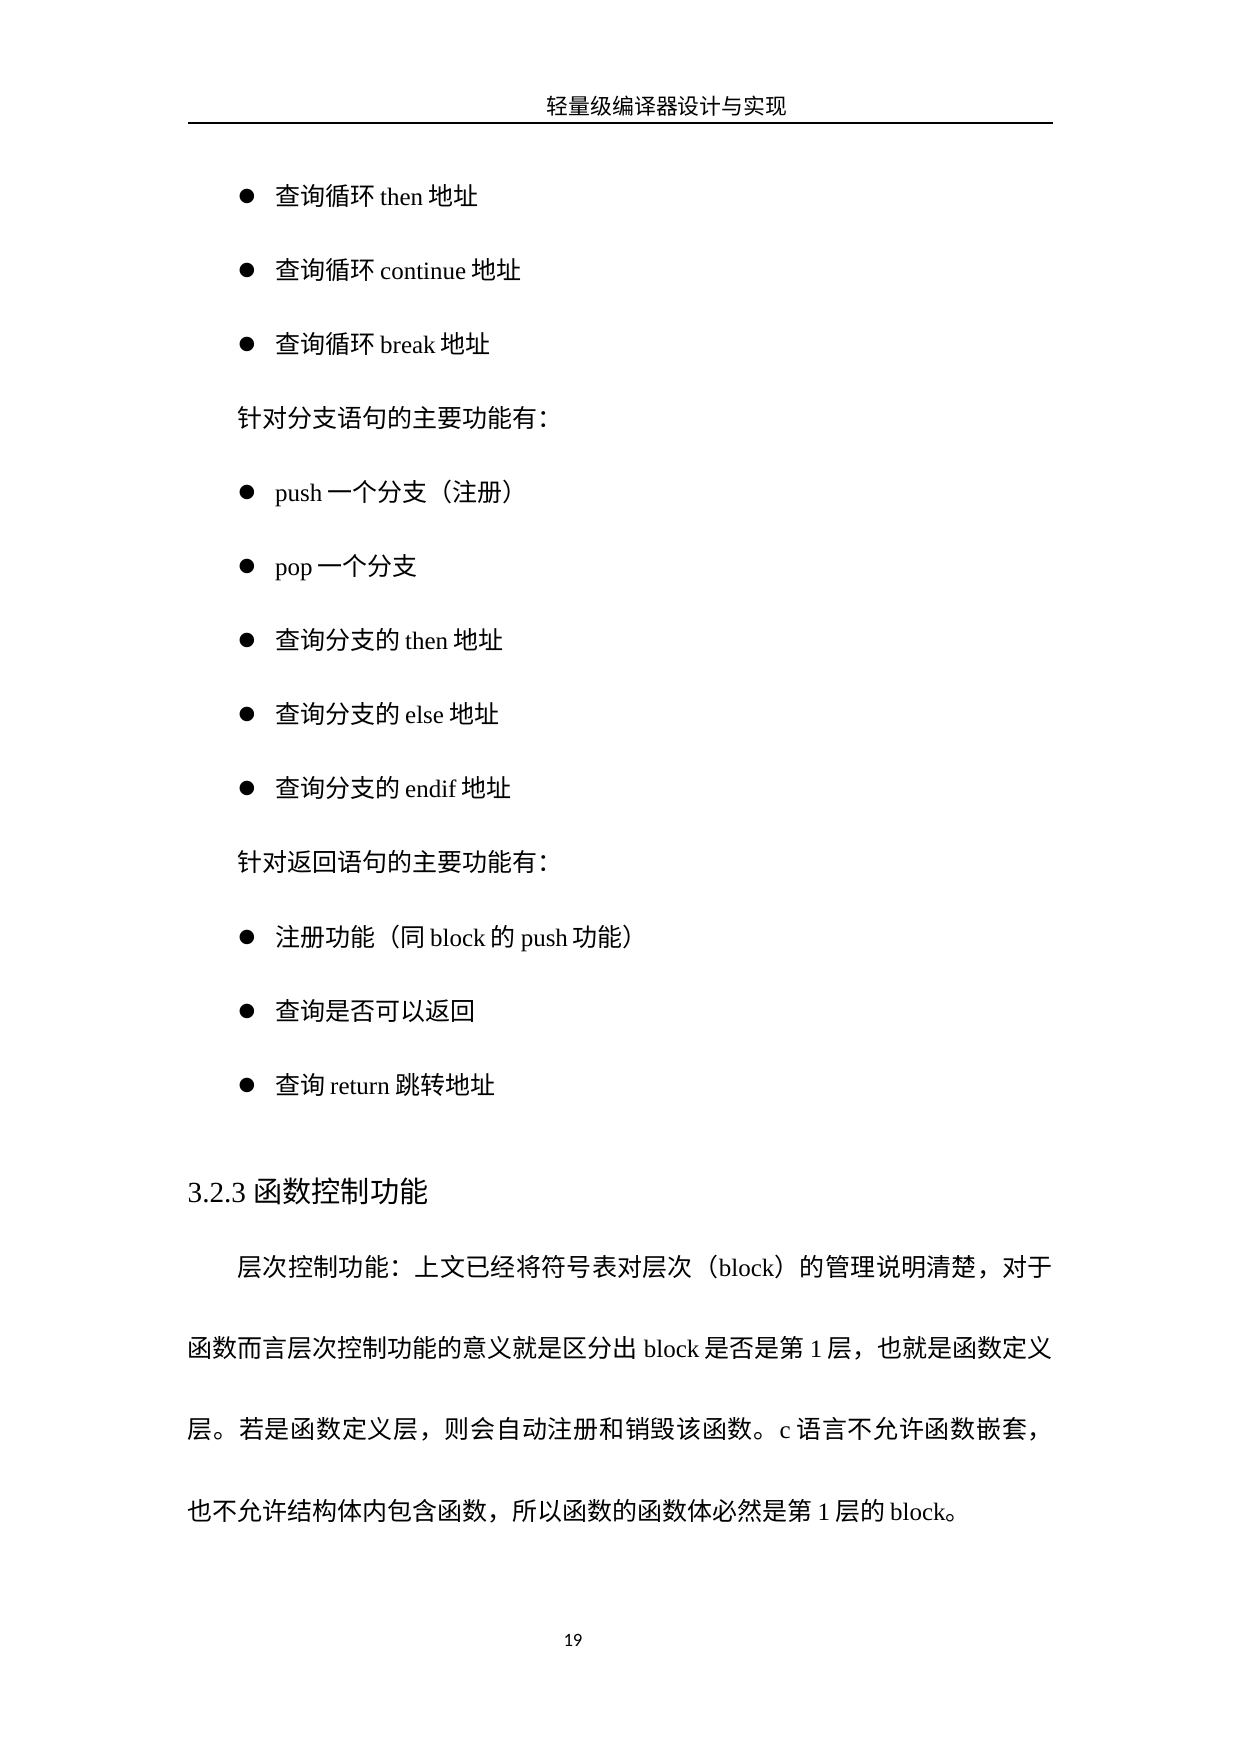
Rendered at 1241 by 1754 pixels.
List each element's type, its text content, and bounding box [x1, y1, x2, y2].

list 查询是否可以返回 [187, 977, 1053, 1042]
list 查询循环break地址 [187, 310, 1053, 375]
list 查询分支的endif地址 [187, 754, 1053, 819]
list 查询循环then地址 [187, 162, 1053, 227]
list 查询分支的then地址 [187, 606, 1053, 671]
text 层次控制功能：上文已经将符号表对层次（block）的管理说明清楚，对于函数而言层次控制功能的意义就是区分出block是否是第1层，也就是函数定义层。若是函数定义层，则会自动注册和销毁该函数。c语言不允许函数嵌套，也不允许结构体内包含函数，所以函数的函数体必然是第1层的block。 [187, 1233, 1053, 1542]
list 查询return跳转地址 [187, 1051, 1053, 1116]
list push一个分支（注册） [187, 458, 1053, 523]
list 查询分支的else地址 [187, 680, 1053, 745]
subtitle 3.2.3 函数控制功能 [187, 1157, 1053, 1222]
text 针对返回语句的主要功能有： [187, 828, 1053, 893]
list 注册功能（同block的push功能） [187, 903, 1053, 968]
list 查询循环continue地址 [187, 236, 1053, 301]
text 针对分支语句的主要功能有： [187, 384, 1053, 449]
list pop一个分支 [187, 532, 1053, 597]
